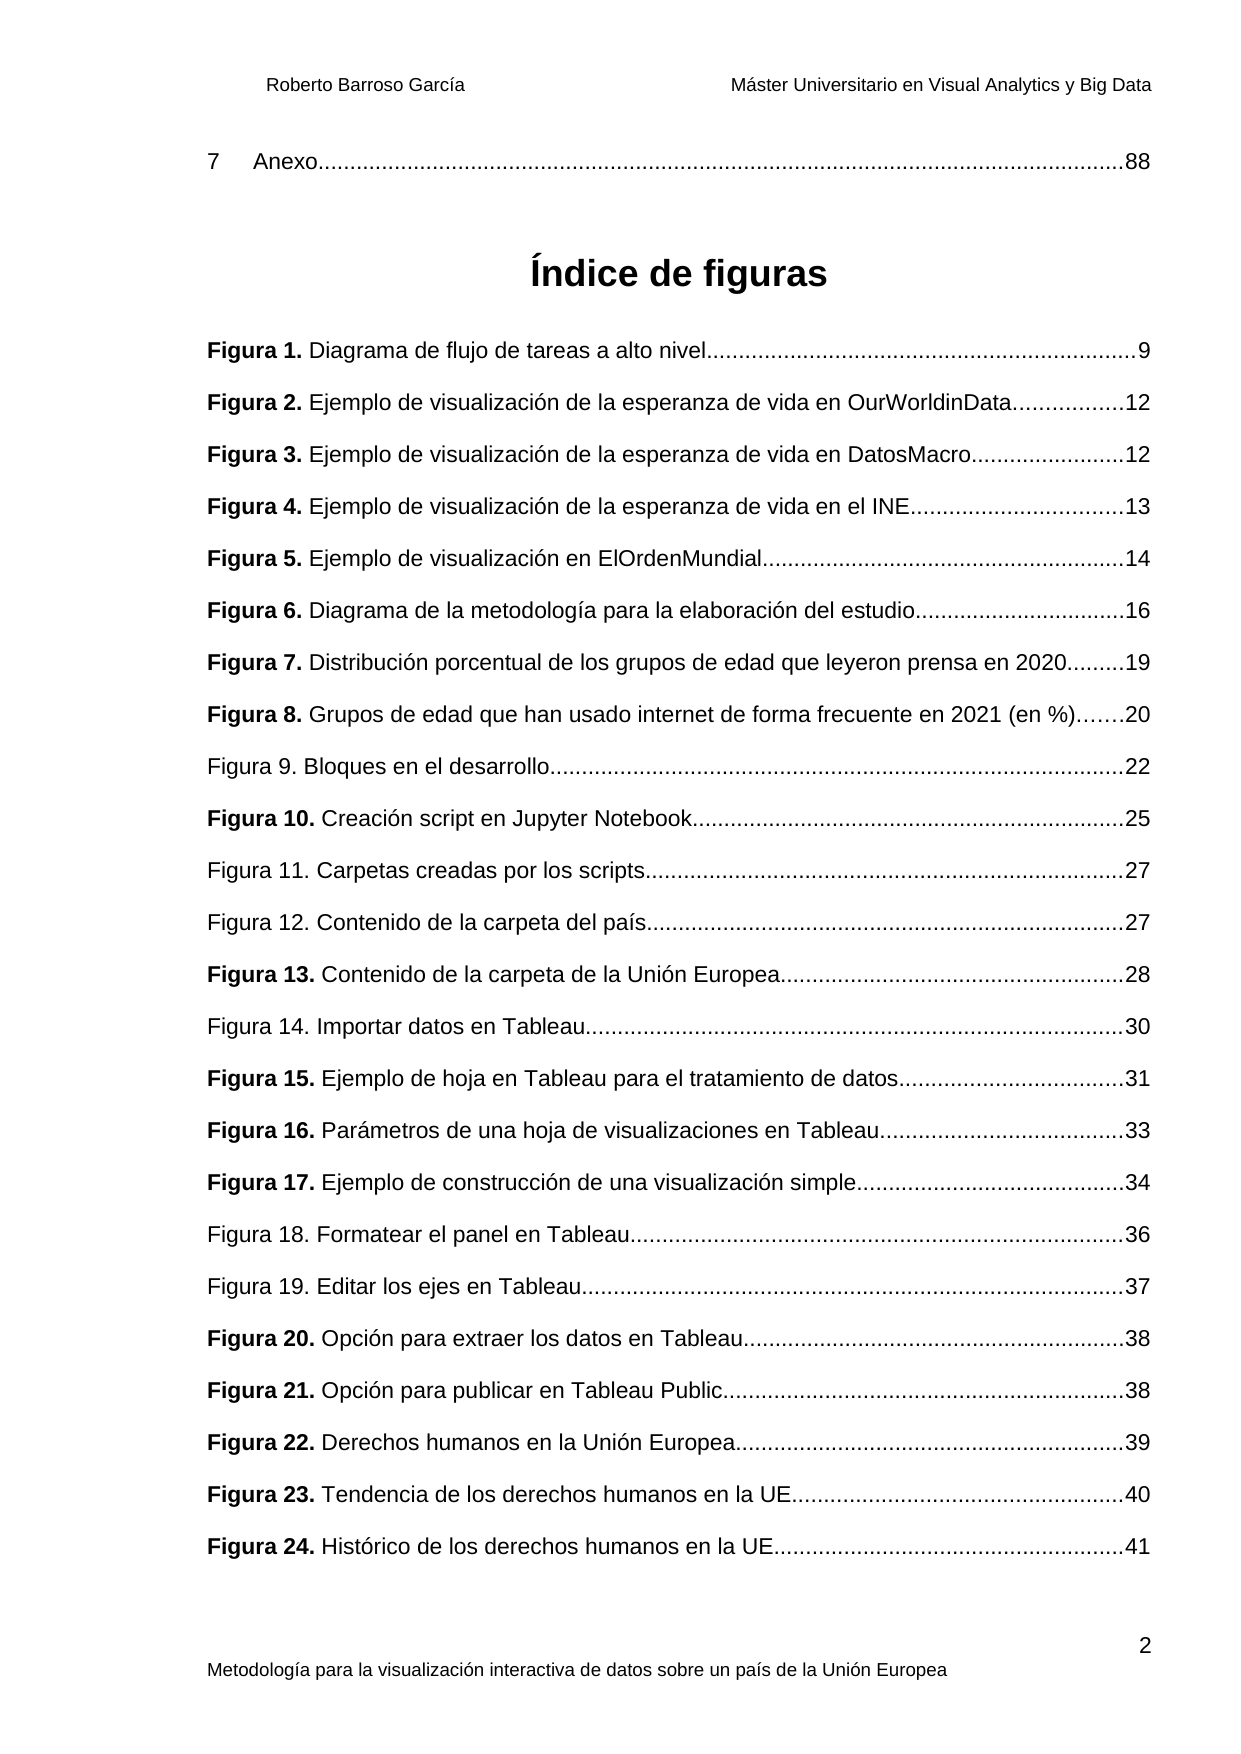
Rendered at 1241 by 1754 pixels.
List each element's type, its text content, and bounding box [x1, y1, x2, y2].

text Figura 17. Ejemplo de construcción de una visualización simple 34 [207, 1169, 1152, 1195]
text Figura 19. Editar los ejes en Tableau 37 [207, 1273, 1152, 1299]
text Figura 4. Ejemplo de visualización de la esperanza de vida en el INE 13 [207, 493, 1152, 519]
text Figura 20. Opción para extraer los datos en Tableau 38 [207, 1325, 1152, 1351]
text Figura 14. Importar datos en Tableau 30 [207, 1013, 1152, 1039]
text Figura 11. Carpetas creadas por los scripts 27 [207, 857, 1152, 883]
text Figura 24. Histórico de los derechos humanos en la UE 41 [207, 1533, 1152, 1559]
text Figura 16. Parámetros de una hoja de visualizaciones en Tableau 33 [207, 1117, 1152, 1143]
text Figura 9. Bloques en el desarrollo 22 [207, 753, 1152, 779]
text Figura 6. Diagrama de la metodología para la elaboración del estudio 16 [207, 597, 1152, 623]
text Figura 5. Ejemplo de visualización en ElOrdenMundial 14 [207, 545, 1152, 571]
text Figura 13. Contenido de la carpeta de la Unión Europea 28 [207, 961, 1152, 987]
text Figura 7. Distribución porcentual de los grupos de edad que leyeron prensa en 2020 19 [207, 649, 1152, 675]
text Figura 15. Ejemplo de hoja en Tableau para el tratamiento de datos 31 [207, 1065, 1152, 1091]
text Figura 1. Diagrama de flujo de tareas a alto nivel 9 [207, 337, 1152, 363]
text Figura 2. Ejemplo de visualización de la esperanza de vida en OurWorldinData 12 [207, 389, 1152, 415]
text Figura 10. Creación script en Jupyter Notebook 25 [207, 805, 1152, 831]
text Figura 18. Formatear el panel en Tableau 36 [207, 1221, 1152, 1247]
text Índice de figuras [207, 252, 1152, 295]
text Figura 21. Opción para publicar en Tableau Public 38 [207, 1377, 1152, 1403]
text Figura 3. Ejemplo de visualización de la esperanza de vida en DatosMacro 12 [207, 441, 1152, 467]
text Figura 12. Contenido de la carpeta del país 27 [207, 909, 1152, 935]
text Figura 22. Derechos humanos en la Unión Europea 39 [207, 1429, 1152, 1455]
text Figura 23. Tendencia de los derechos humanos en la UE 40 [207, 1481, 1152, 1507]
text Figura 8. Grupos de edad que han usado internet de forma frecuente en 2021 (en %) 20 [207, 701, 1152, 727]
